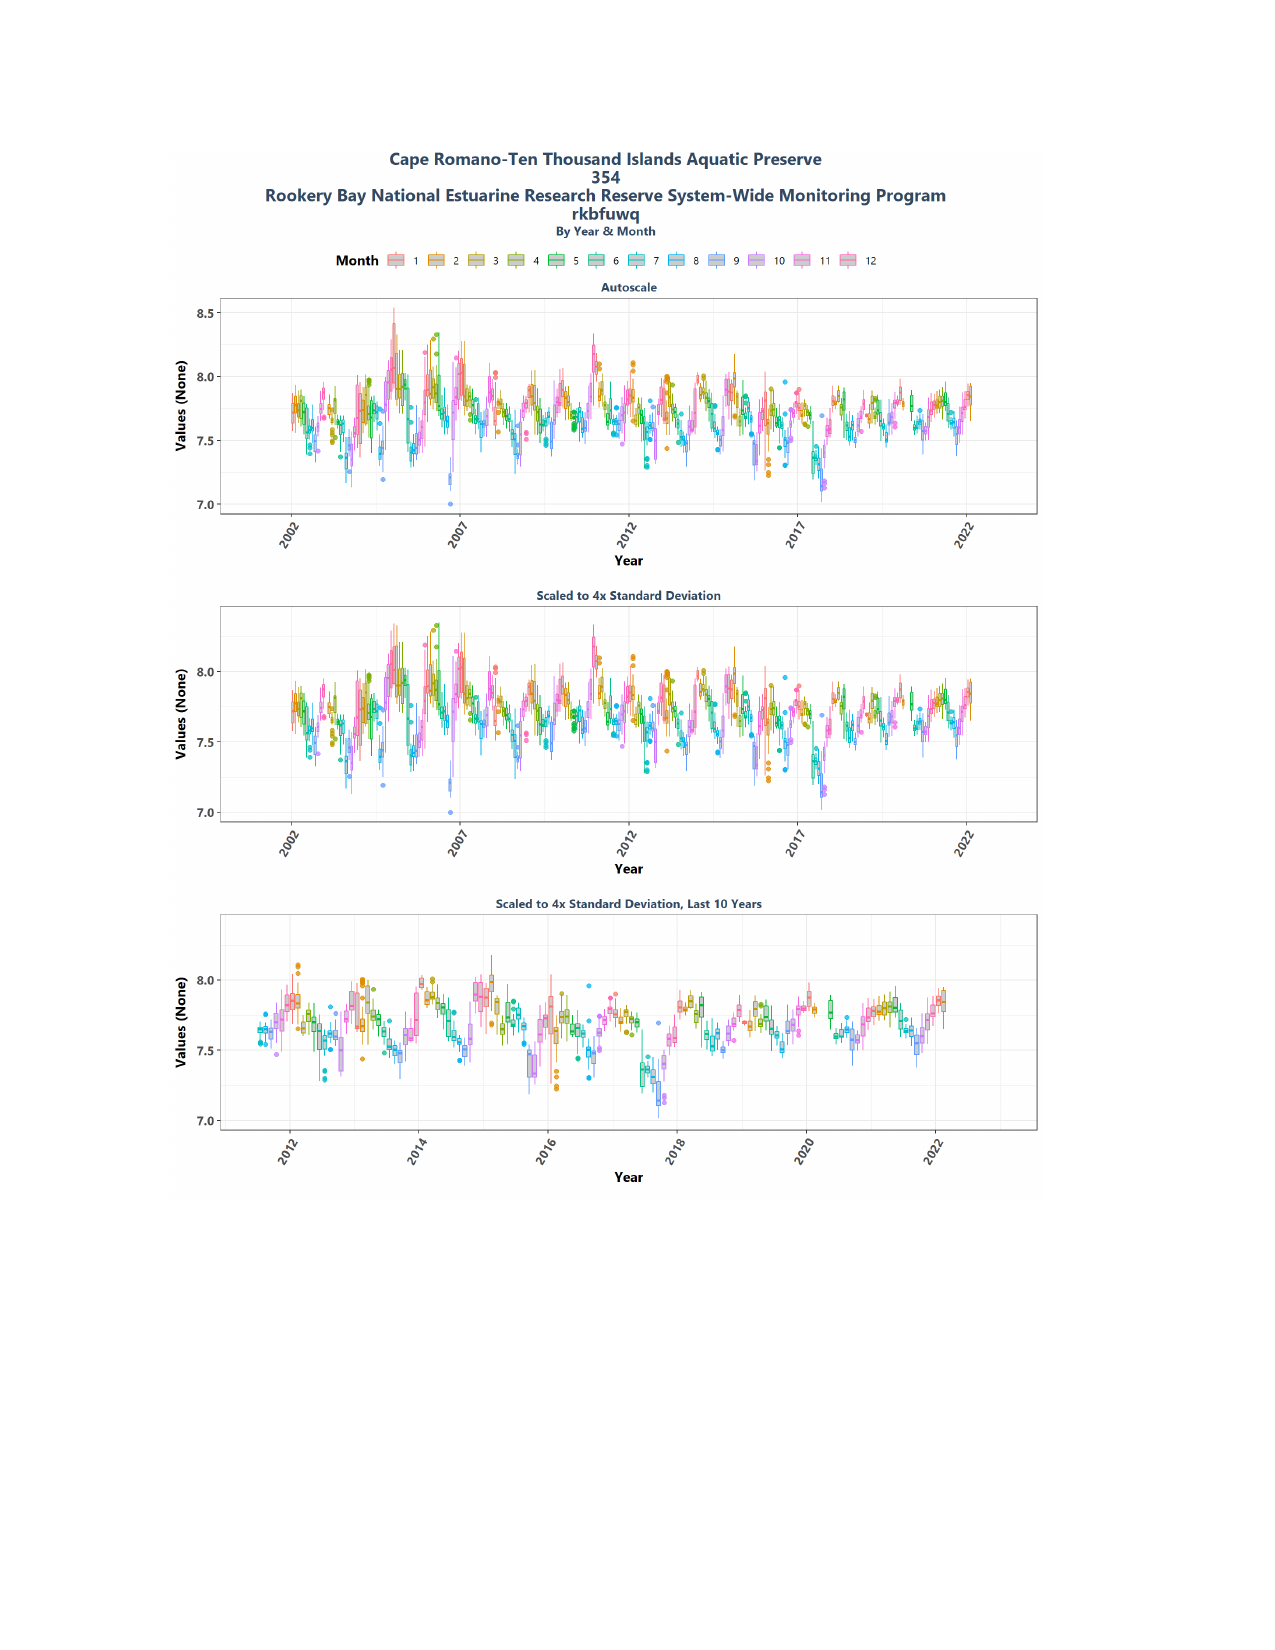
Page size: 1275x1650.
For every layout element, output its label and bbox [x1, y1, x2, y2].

picture [168, 150, 1044, 1200]
